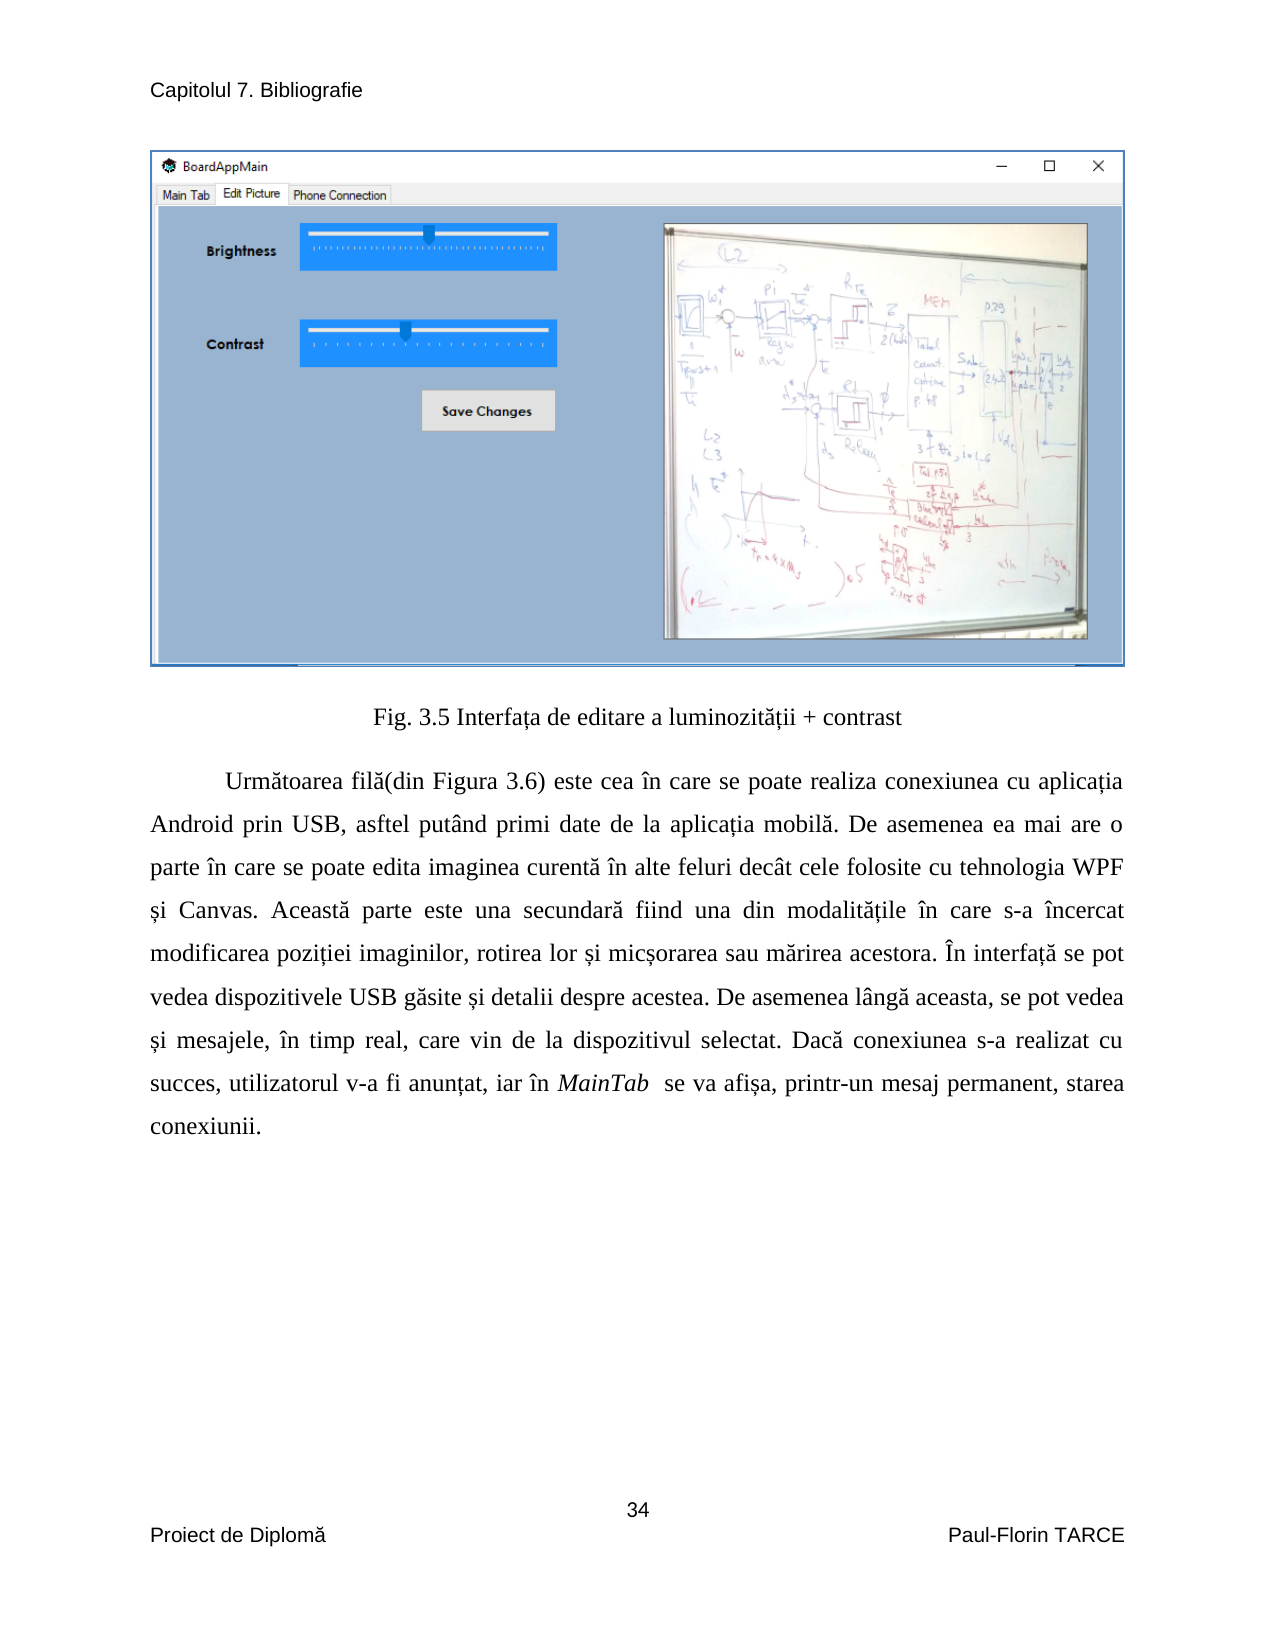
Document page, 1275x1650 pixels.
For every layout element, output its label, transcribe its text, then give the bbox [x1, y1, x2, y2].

text Următoarea filă(din Figura 3.6) este cea în care se poate realiza conexiunea cu aplicația Android prin USB, asftel putând primi date de la aplicația mobilă. De asemenea ea mai are o parte în care se poate edita imaginea curentă în alte feluri decât cele folosite cu tehnologia WPF și Canvas. Această parte este una secundară fiind una din modalitățile în care s-a încercat modificarea poziției imaginilor, rotirea lor și micșorarea sau mărirea acestora. În interfață se pot vedea dispozitivele USB găsite și detalii despre acestea. De asemenea lângă aceasta, se pot vedea și mesajele, în timp real, care vin de la dispozitivul selectat. Dacă conexiunea s-a realizat cu succes, utilizatorul v-a fi anunțat, iar în MainTab se va afișa, printr-un mesaj permanent, starea conexiunii. [150, 766, 1125, 1140]
text Fig. 3.5 Interfața de editare a luminozității + contrast [150, 702, 1125, 731]
picture [152, 152, 1123, 666]
